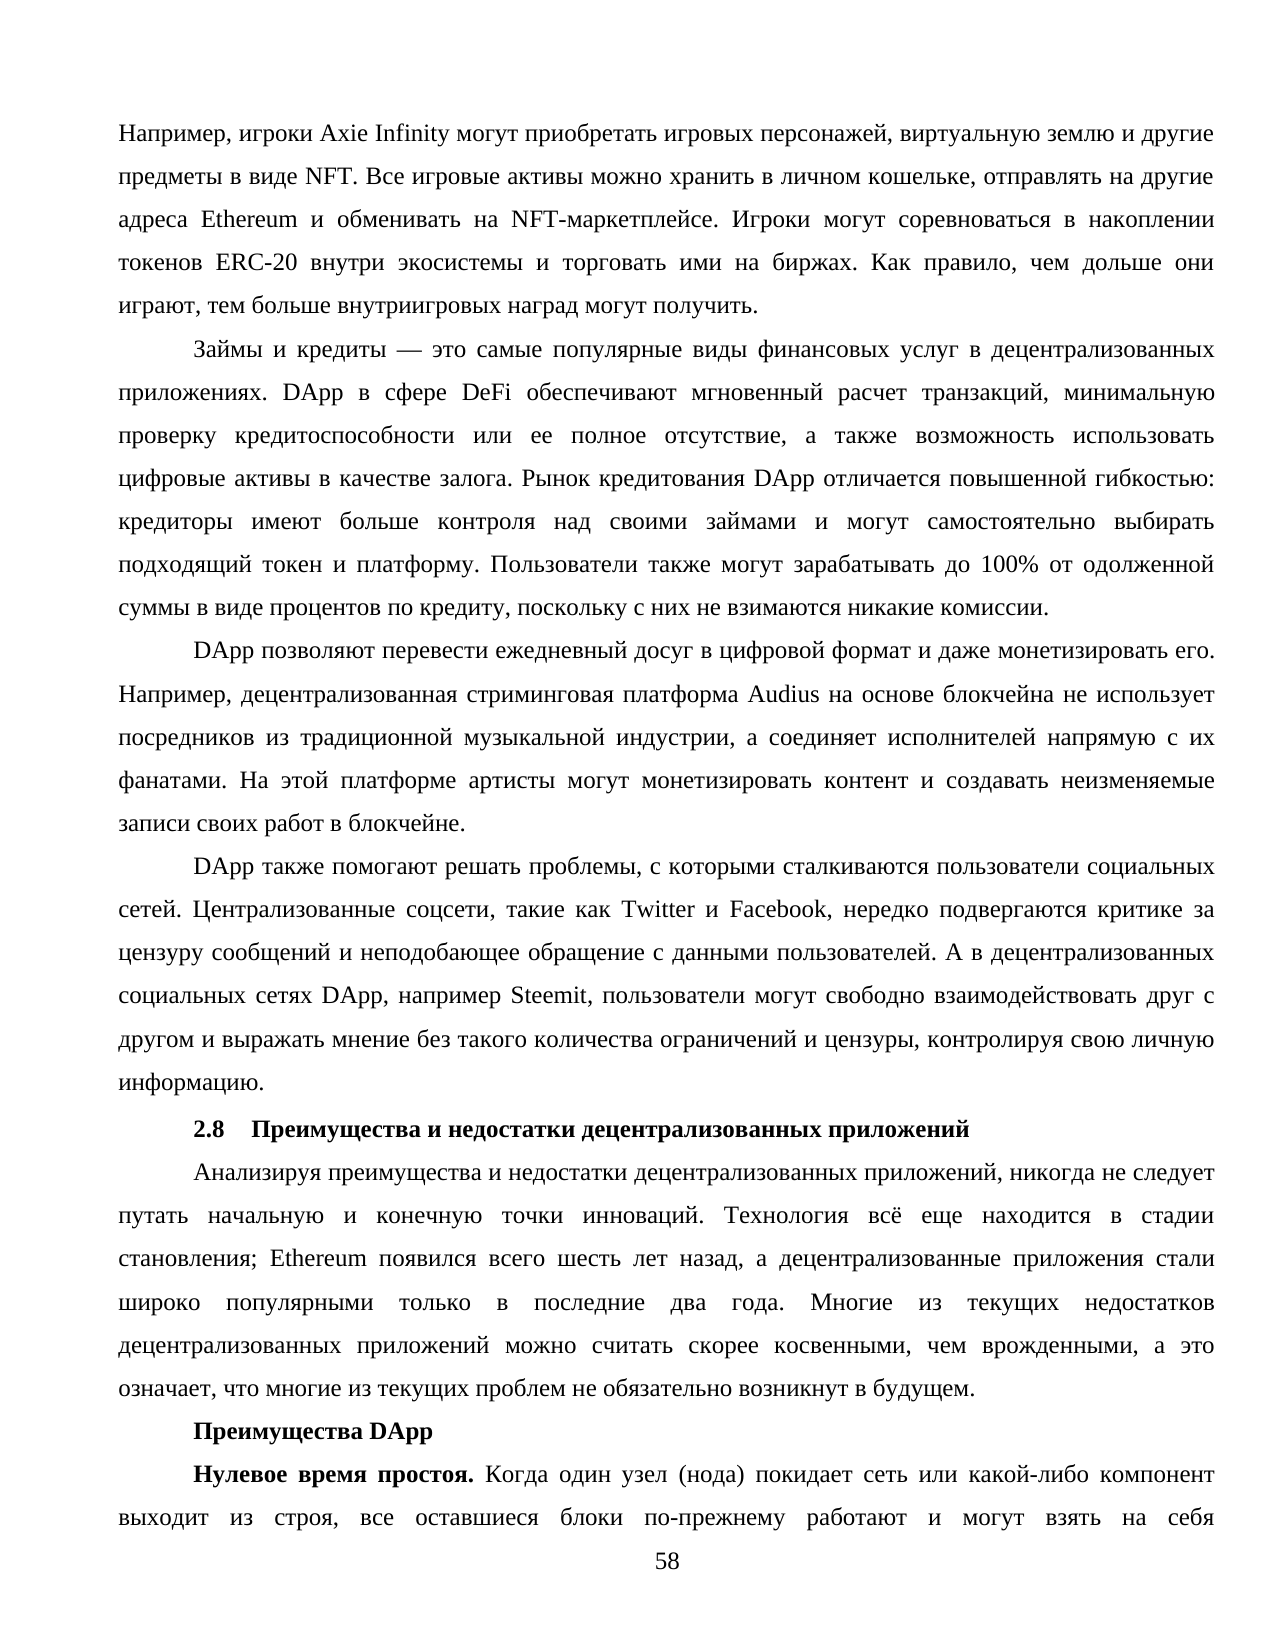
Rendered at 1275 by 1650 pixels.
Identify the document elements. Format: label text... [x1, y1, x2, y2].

text DApp также помогают решать проблемы, с которыми сталкиваются пользователи социальных сетей. Централизованные соцсети, такие как Twitter и Facebook, нередко подвергаются критике за цензуру сообщений и неподобающее обращение с данными пользователей. А в децентрализованных социальных сетях DApp, например Steemit, пользователи могут свободно взаимодействовать друг с другом и выражать мнение без такого количества ограничений и цензуры, контролируя свою личную информацию. [118, 851, 1216, 1096]
text DApp позволяют перевести ежедневный досуг в цифровой формат и даже монетизировать его. Например, децентрализованная стриминговая платформа Audius на основе блокчейна не использует посредников из традиционной музыкальной индустрии, а соединяет исполнителей напрямую с их фанатами. На этой платформе артисты могут монетизировать контент и создавать неизменяемые записи своих работ в блокчейне. [118, 636, 1216, 837]
text Займы и кредиты — это самые популярные виды финансовых услуг в децентрализованных приложениях. DApp в сфере DeFi обеспечивают мгновенный расчет транзакций, минимальную проверку кредитоспособности или ее полное отсутствие, а также возможность использовать цифровые активы в качестве залога. Рынок кредитования DApp отличается повышенной гибкостью: кредиторы имеют больше контроля над своими займами и могут самостоятельно выбирать подходящий токен и платформу. Пользователи также могут зарабатывать до 100% от одолженной суммы в виде процентов по кредиту, поскольку с них не взимаются никакие комиссии. [118, 334, 1216, 621]
subtitle Преимущества и недостатки децентрализованных приложений [193, 1114, 1216, 1143]
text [118, 118, 1216, 319]
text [118, 1459, 1216, 1531]
text Анализируя преимущества и недостатки децентрализованных приложений, никогда не следует путать начальную и конечную точки инноваций. Технология всё еще находится в стадии становления; Ethereum появился всего шесть лет назад, а децентрализованные приложения стали широко популярными только в последние два года. Многие из текущих недостатков децентрализованных приложений можно считать скорее косвенными, чем врожденными, а это означает, что многие из текущих проблем не обязательно возникнут в будущем. [118, 1157, 1216, 1402]
text Преимущества DApp [118, 1416, 1216, 1445]
